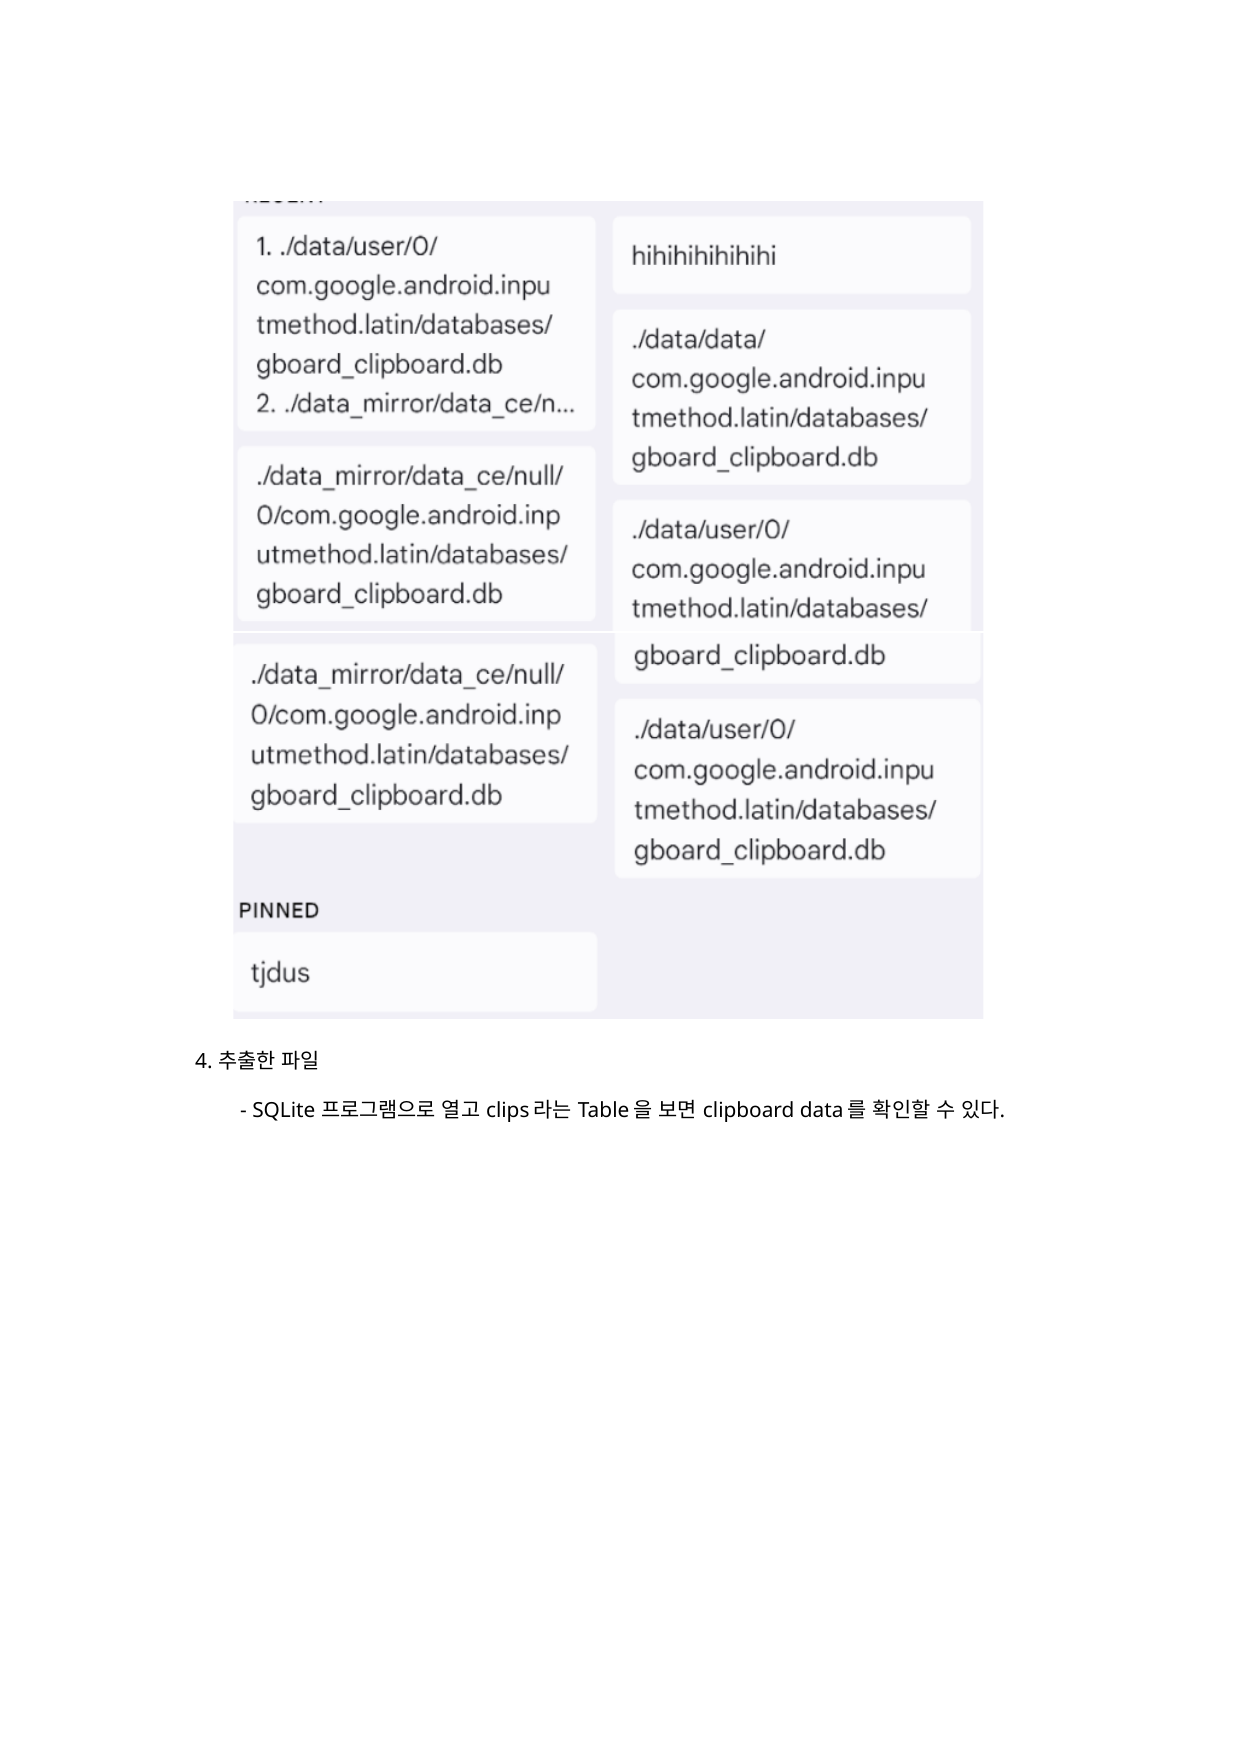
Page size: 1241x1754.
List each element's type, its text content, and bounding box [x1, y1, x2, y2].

picture [233, 633, 984, 1019]
text 4. 추출한 파일 [195, 1044, 1090, 1074]
picture [233, 201, 984, 631]
text - SQLite 프로그램으로 열고 clips라는 Table을 보면 clipboard data를 확인할 수 있다. [240, 1093, 1090, 1124]
